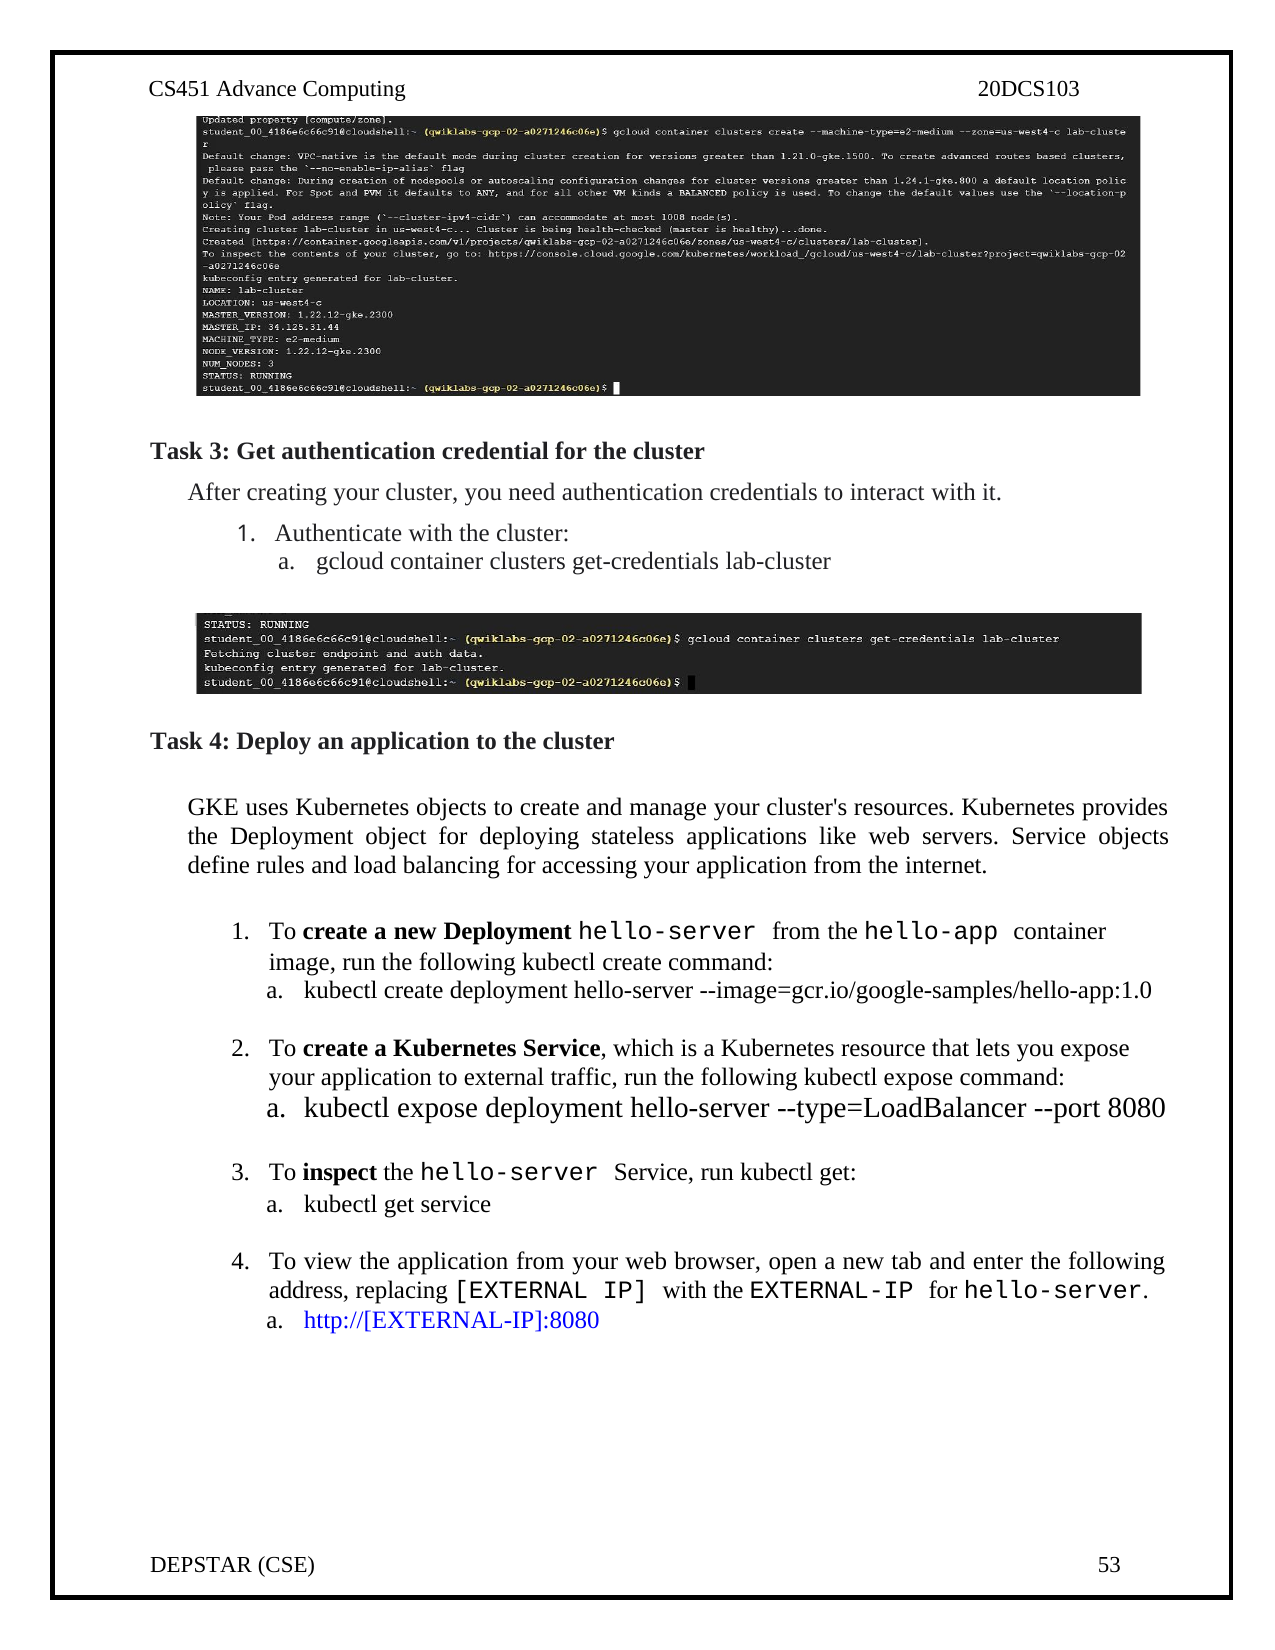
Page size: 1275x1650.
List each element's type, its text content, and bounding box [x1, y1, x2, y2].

subtitle Task 4: Deploy an application to the cluster [150, 726, 1229, 755]
list gcloud container clusters get-credentials lab-cluster [278, 547, 1229, 576]
list kubectl expose deployment hello-server --type=LoadBalancer --port 8080 [266, 1091, 1229, 1124]
text Task 3: Get authentication credential for the cluster [150, 436, 1229, 464]
list To create a new Deployment hello-server from the hello-app container image, run the following kubectl create command: [231, 916, 1165, 976]
text After creating your cluster, you need authentication credentials to interact with it. [187, 477, 1229, 506]
list To inspect the hello-server Service, run kubectl get: [231, 1157, 1229, 1188]
list To view the application from your web browser, open a new tab and enter the following address, replacing [EXTERNAL IP] with the EXTERNAL-IP for hello-server. [231, 1246, 1166, 1306]
text GKE uses Kubernetes objects to create and manage your cluster's resources. Kubernetes provides the Deployment object for deploying stateless applications like web servers. Service objects define rules and load balancing for accessing your application from the internet. [187, 792, 1169, 878]
list kubectl create deployment hello-server --image=gcr.io/google-samples/hello-app:1.0 [266, 976, 1229, 1004]
list Authenticate with the cluster: [236, 518, 1229, 547]
list kubectl get service [266, 1189, 1229, 1217]
list To create a Kubernetes Service, which is a Kubernetes resource that lets you expose your application to external traffic, run the following kubectl expose command: [231, 1033, 1167, 1091]
picture [196, 116, 1141, 396]
picture [194, 613, 1142, 694]
list http://[EXTERNAL-IP]:8080 [266, 1306, 1229, 1334]
